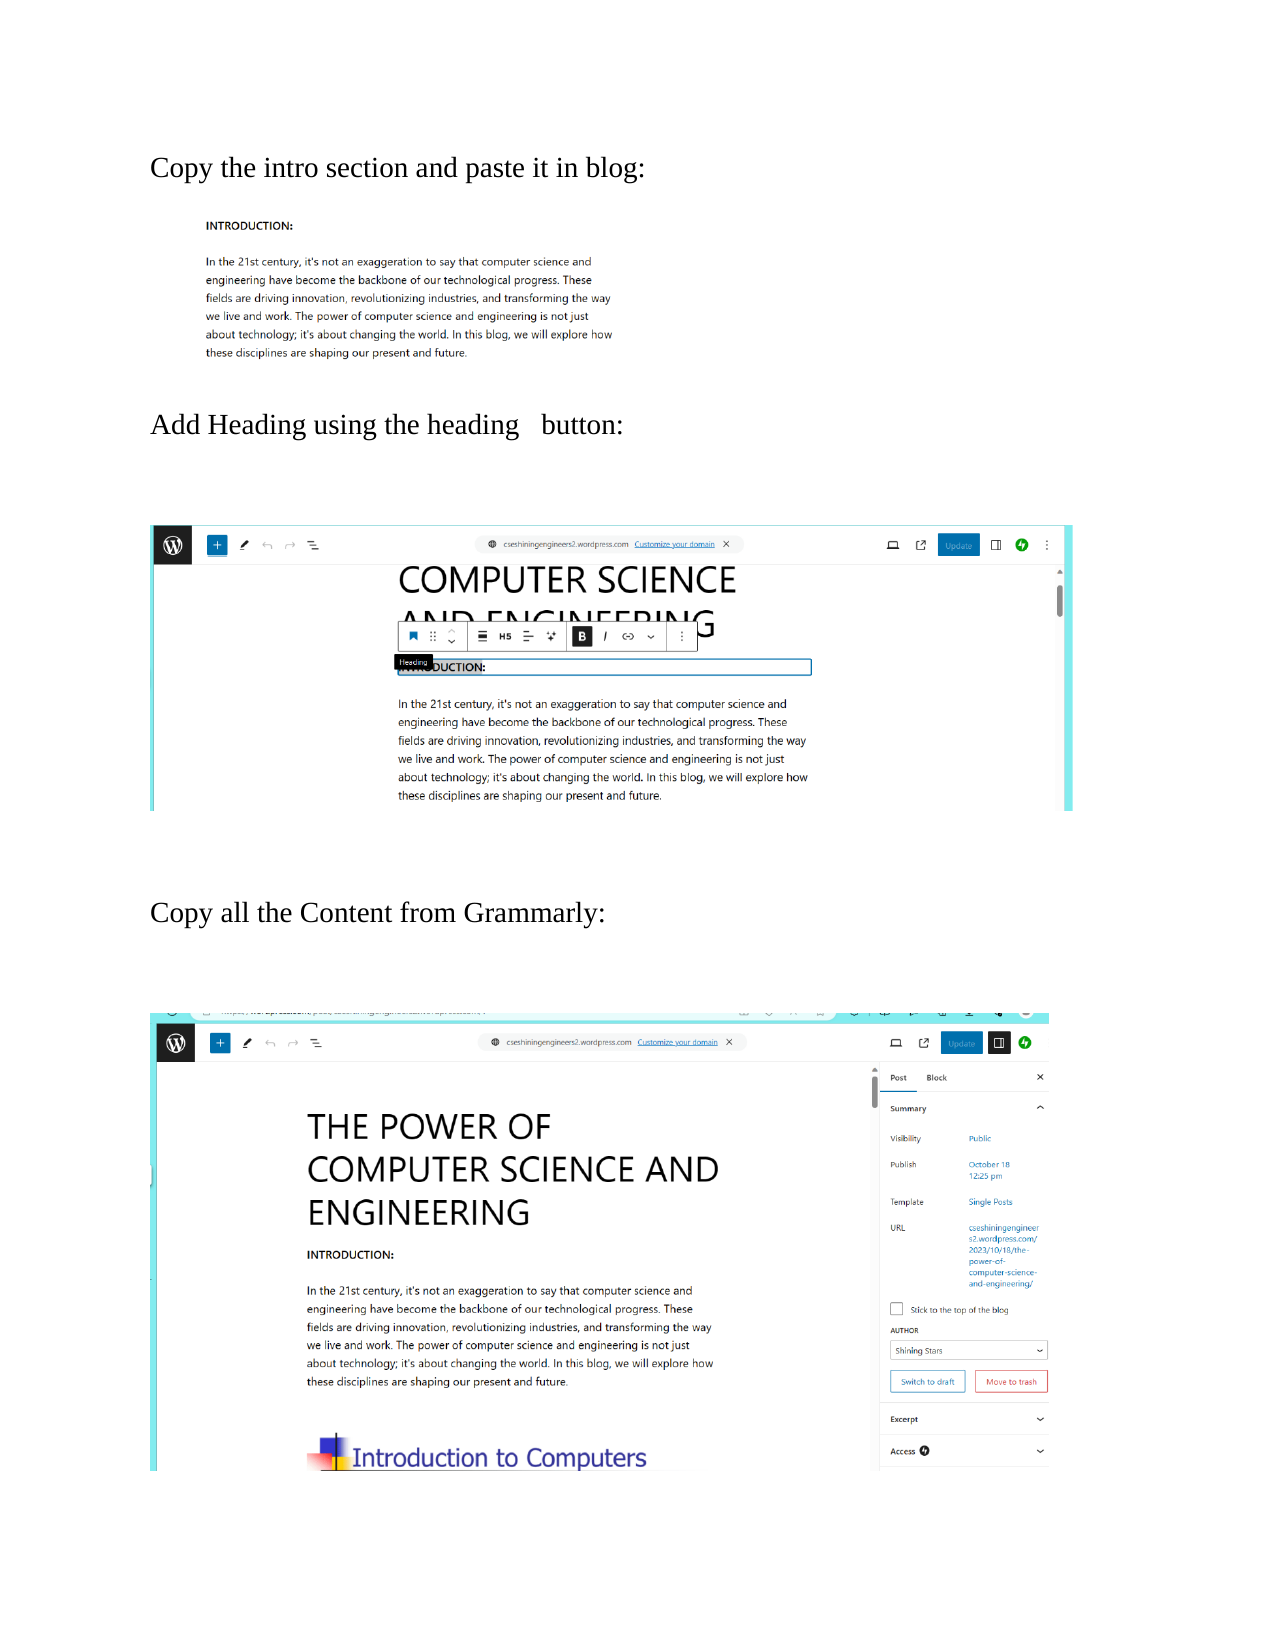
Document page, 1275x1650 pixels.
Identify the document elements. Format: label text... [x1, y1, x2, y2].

text Add Heading using the heading button: [150, 407, 1125, 440]
text Copy the intro section and paste it in blog: [150, 150, 1125, 183]
picture [150, 525, 1073, 811]
text Copy all the Content from Grammarly: [150, 895, 1125, 928]
picture [150, 1013, 1049, 1471]
picture [150, 209, 725, 382]
